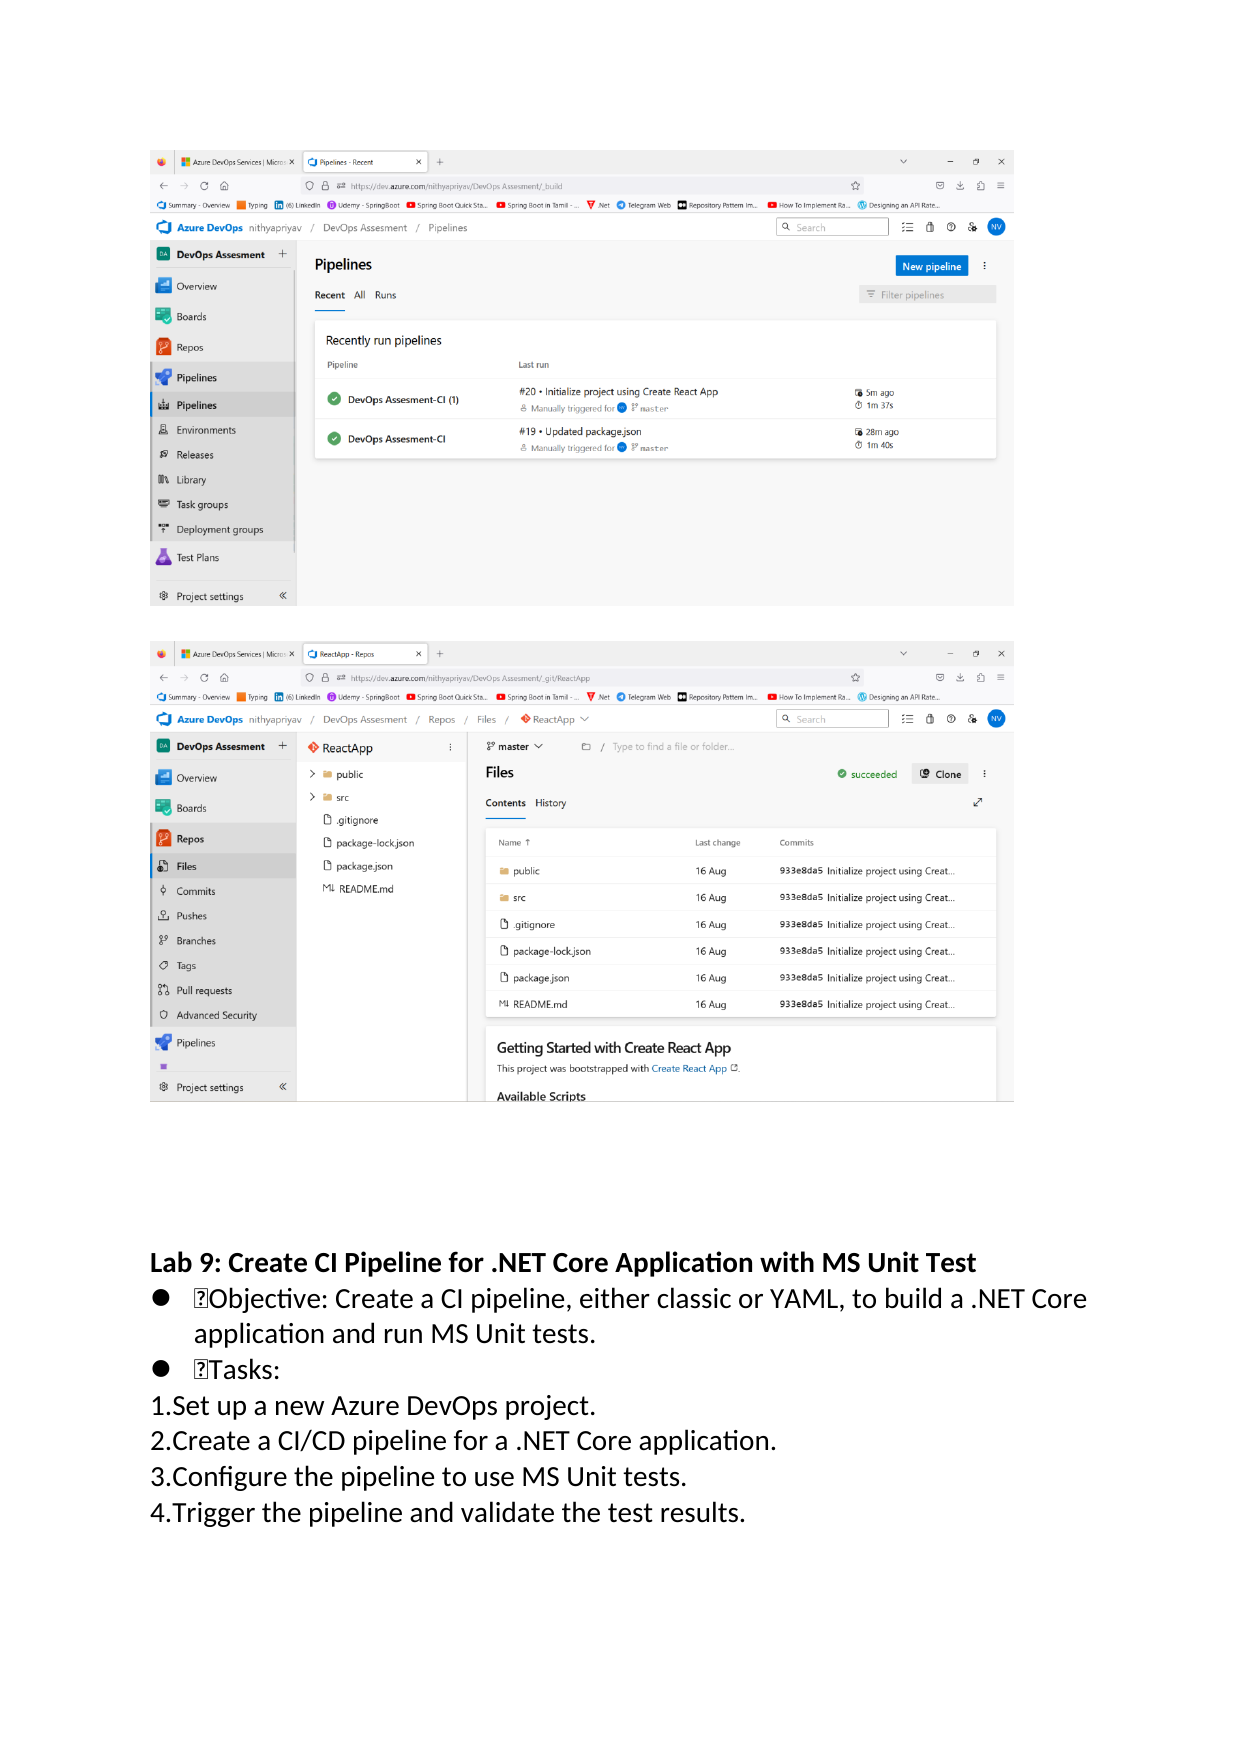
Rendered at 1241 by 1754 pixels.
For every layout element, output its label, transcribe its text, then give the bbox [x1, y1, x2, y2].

picture [150, 150, 1014, 606]
text Lab 9: Create CI Pipeline for .NET Core Application with MS Unit Test [150, 1244, 1090, 1280]
picture [150, 641, 1014, 1102]
text 4.Trigger the pipeline and validate the test results. [150, 1494, 1090, 1529]
list Tasks: [150, 1351, 1090, 1387]
text 1.Set up a new Azure DevOps project. [150, 1387, 1090, 1422]
text 2.Create a CI/CD pipeline for a .NET Core application. [150, 1422, 1090, 1458]
text 3.Configure the pipeline to use MS Unit tests. [150, 1458, 1090, 1494]
list Objective: Create a CI pipeline, either classic or YAML, to build a .NET Core application and run MS Unit tests. [150, 1280, 1090, 1351]
